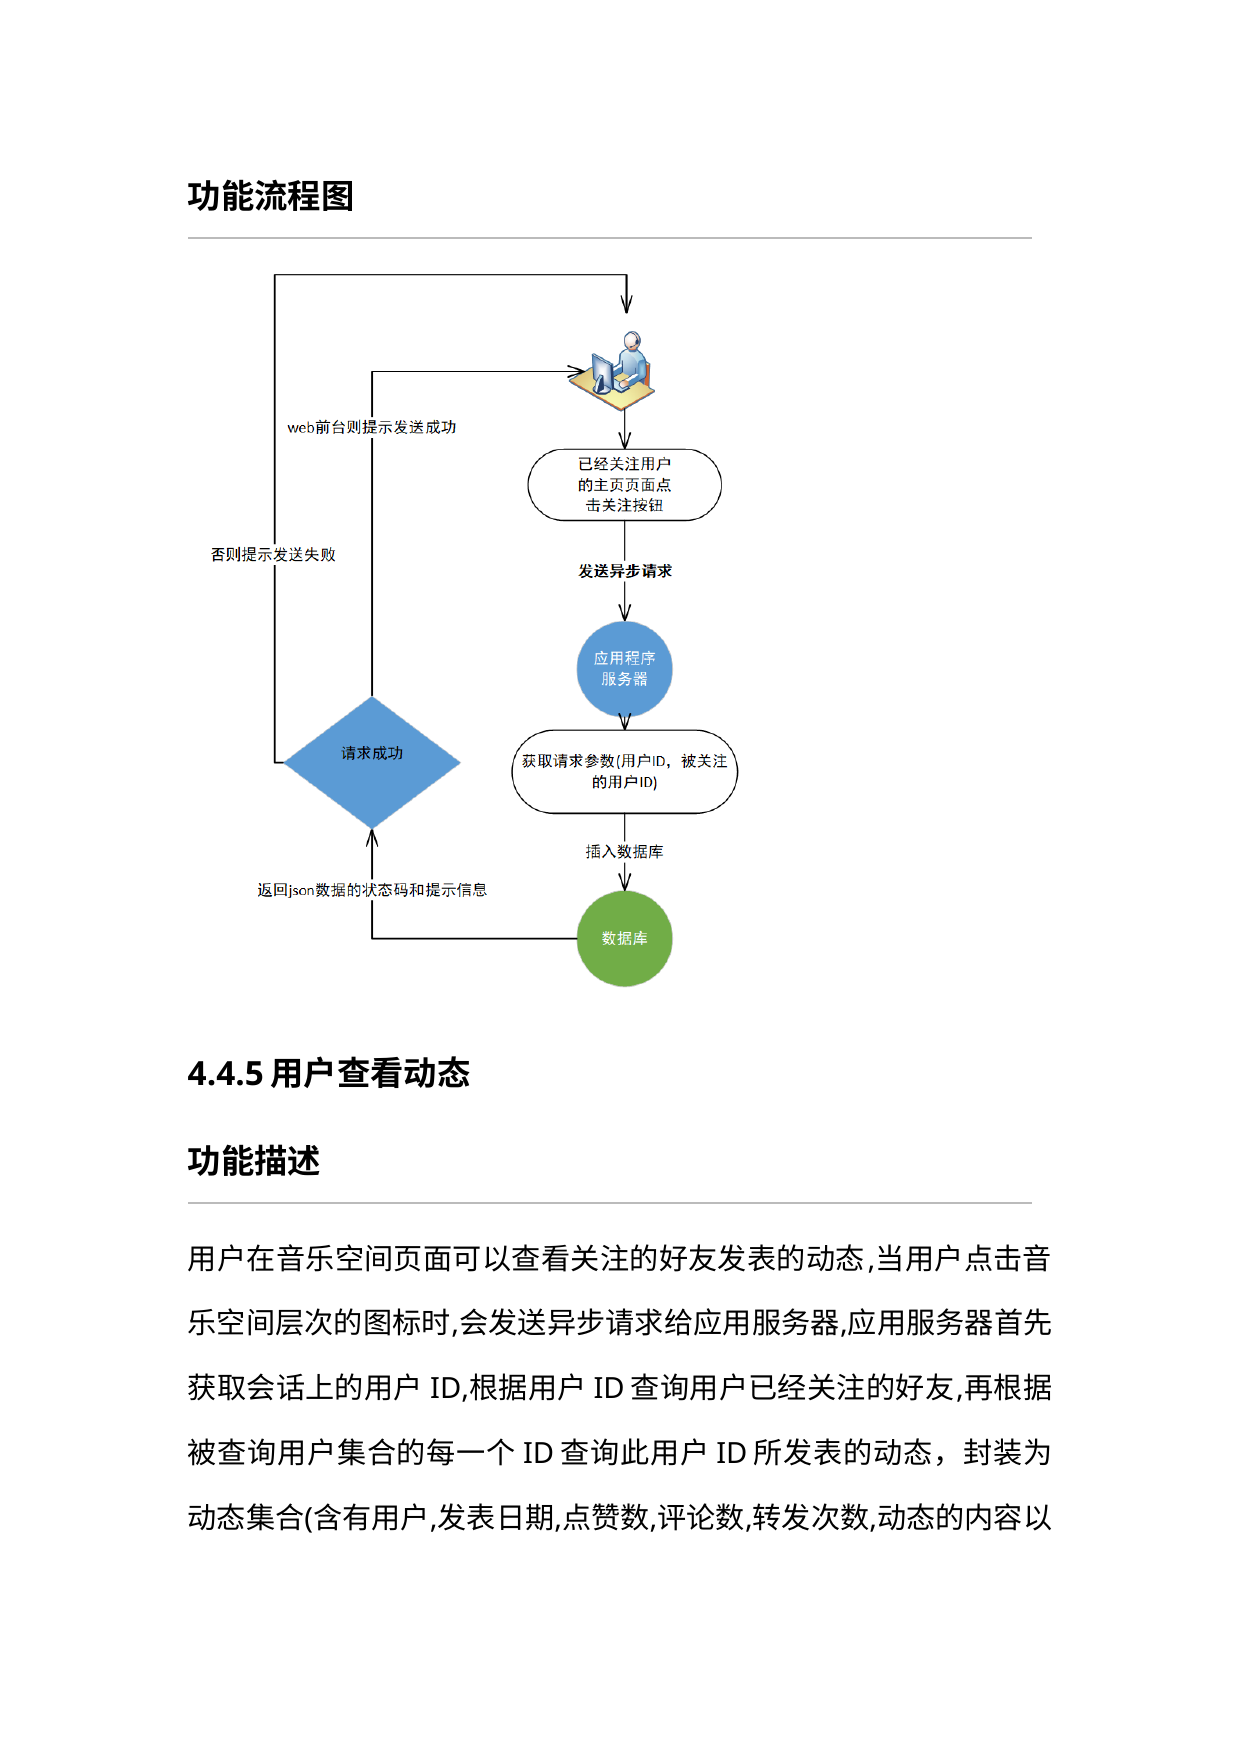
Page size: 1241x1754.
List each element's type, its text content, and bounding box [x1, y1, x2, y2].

picture [187, 260, 847, 1009]
subtitle 功能流程图 [187, 162, 1032, 239]
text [187, 1224, 1053, 1549]
text 4.4.5用户查看动态 [187, 1040, 1053, 1105]
subtitle 功能描述 [187, 1126, 1032, 1204]
